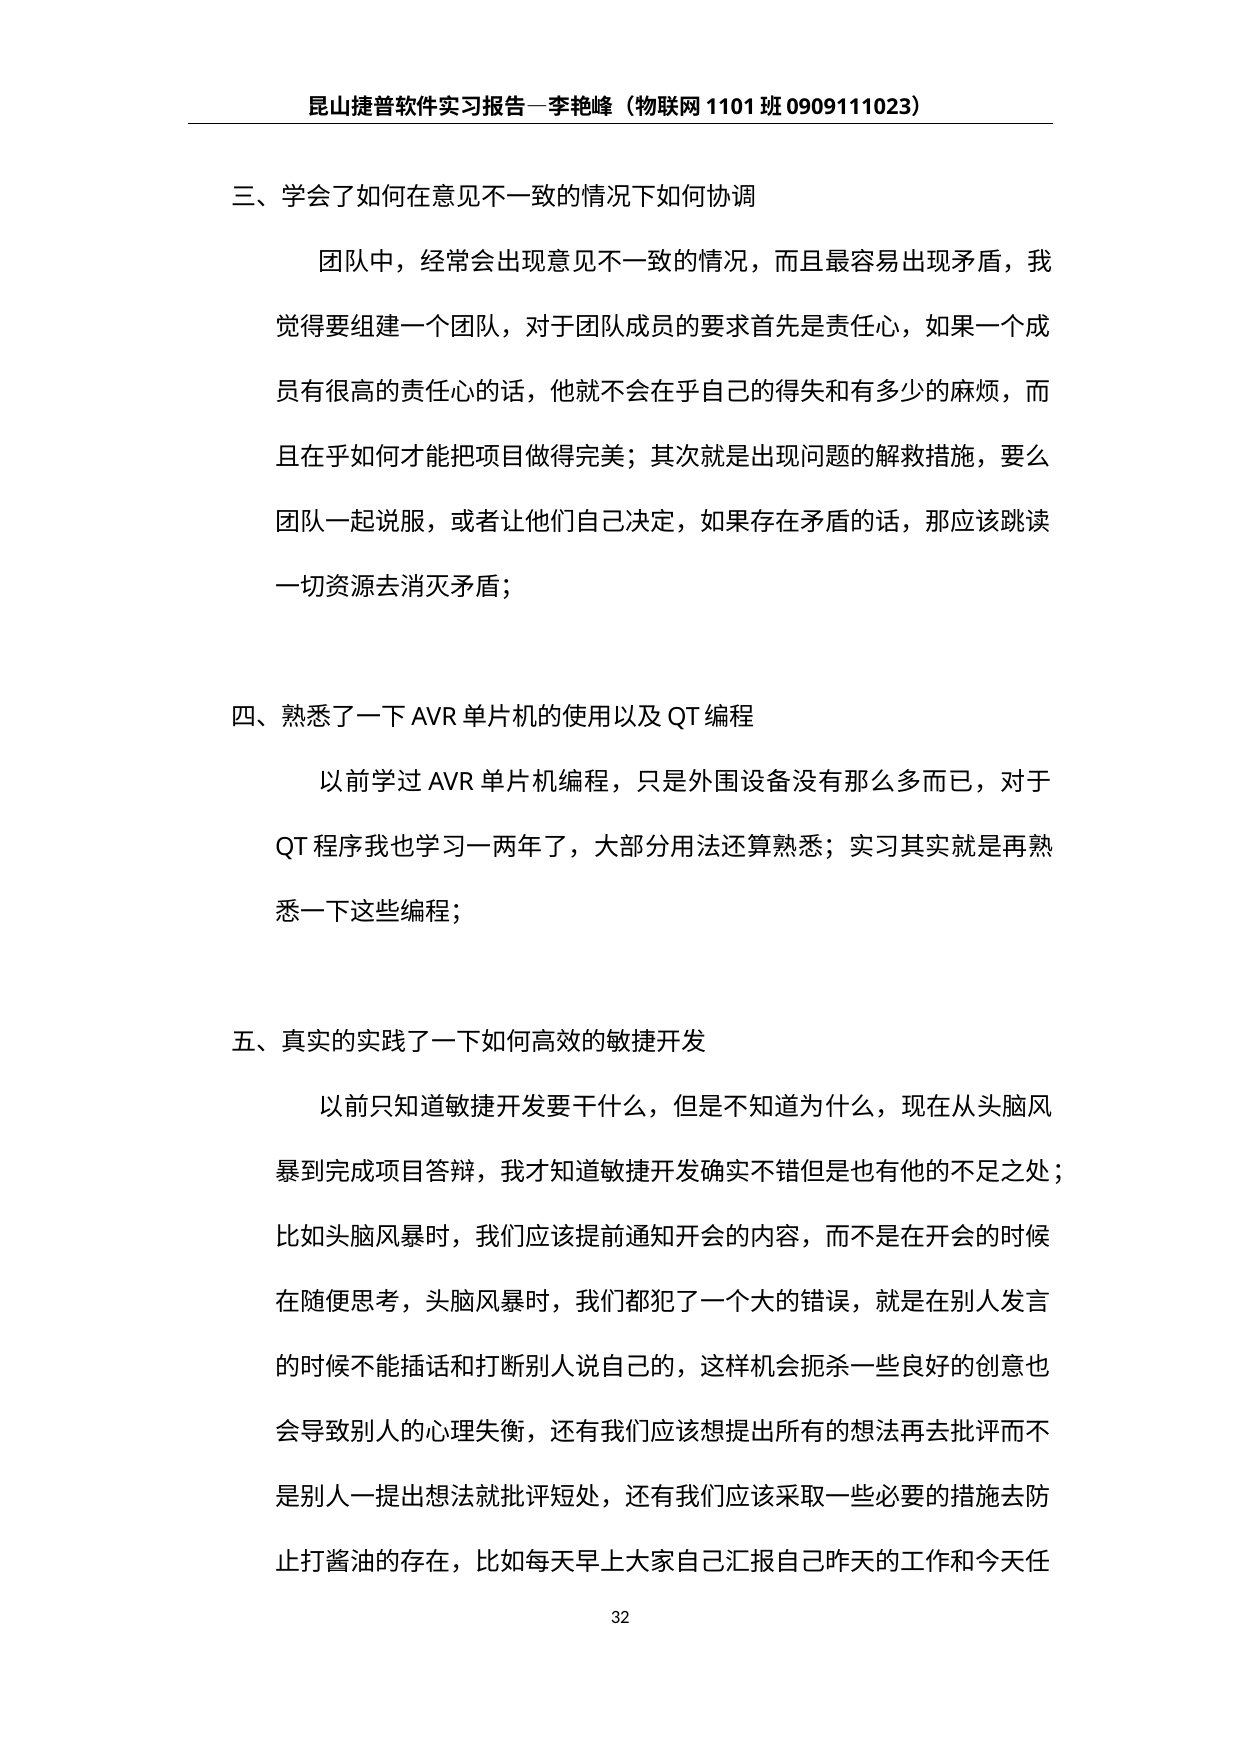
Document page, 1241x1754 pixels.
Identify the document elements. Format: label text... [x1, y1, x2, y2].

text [275, 1072, 1053, 1592]
text 四、熟悉了一下AVR单片机的使用以及QT编程 [231, 682, 1053, 747]
text 以前学过AVR单片机编程，只是外围设备没有那么多而已，对于QT程序我也学习一两年了，大部分用法还算熟悉；实习其实就是再熟悉一下这些编程； [275, 747, 1053, 942]
text 三、学会了如何在意见不一致的情况下如何协调 [231, 162, 1053, 227]
text 团队中，经常会出现意见不一致的情况，而且最容易出现矛盾，我觉得要组建一个团队，对于团队成员的要求首先是责任心，如果一个成员有很高的责任心的话，他就不会在乎自己的得失和有多少的麻烦，而且在乎如何才能把项目做得完美；其次就是出现问题的解救措施，要么团队一起说服，或者让他们自己决定，如果存在矛盾的话，那应该跳读一切资源去消灭矛盾； [275, 227, 1053, 617]
text 五、真实的实践了一下如何高效的敏捷开发 [231, 1007, 1053, 1072]
